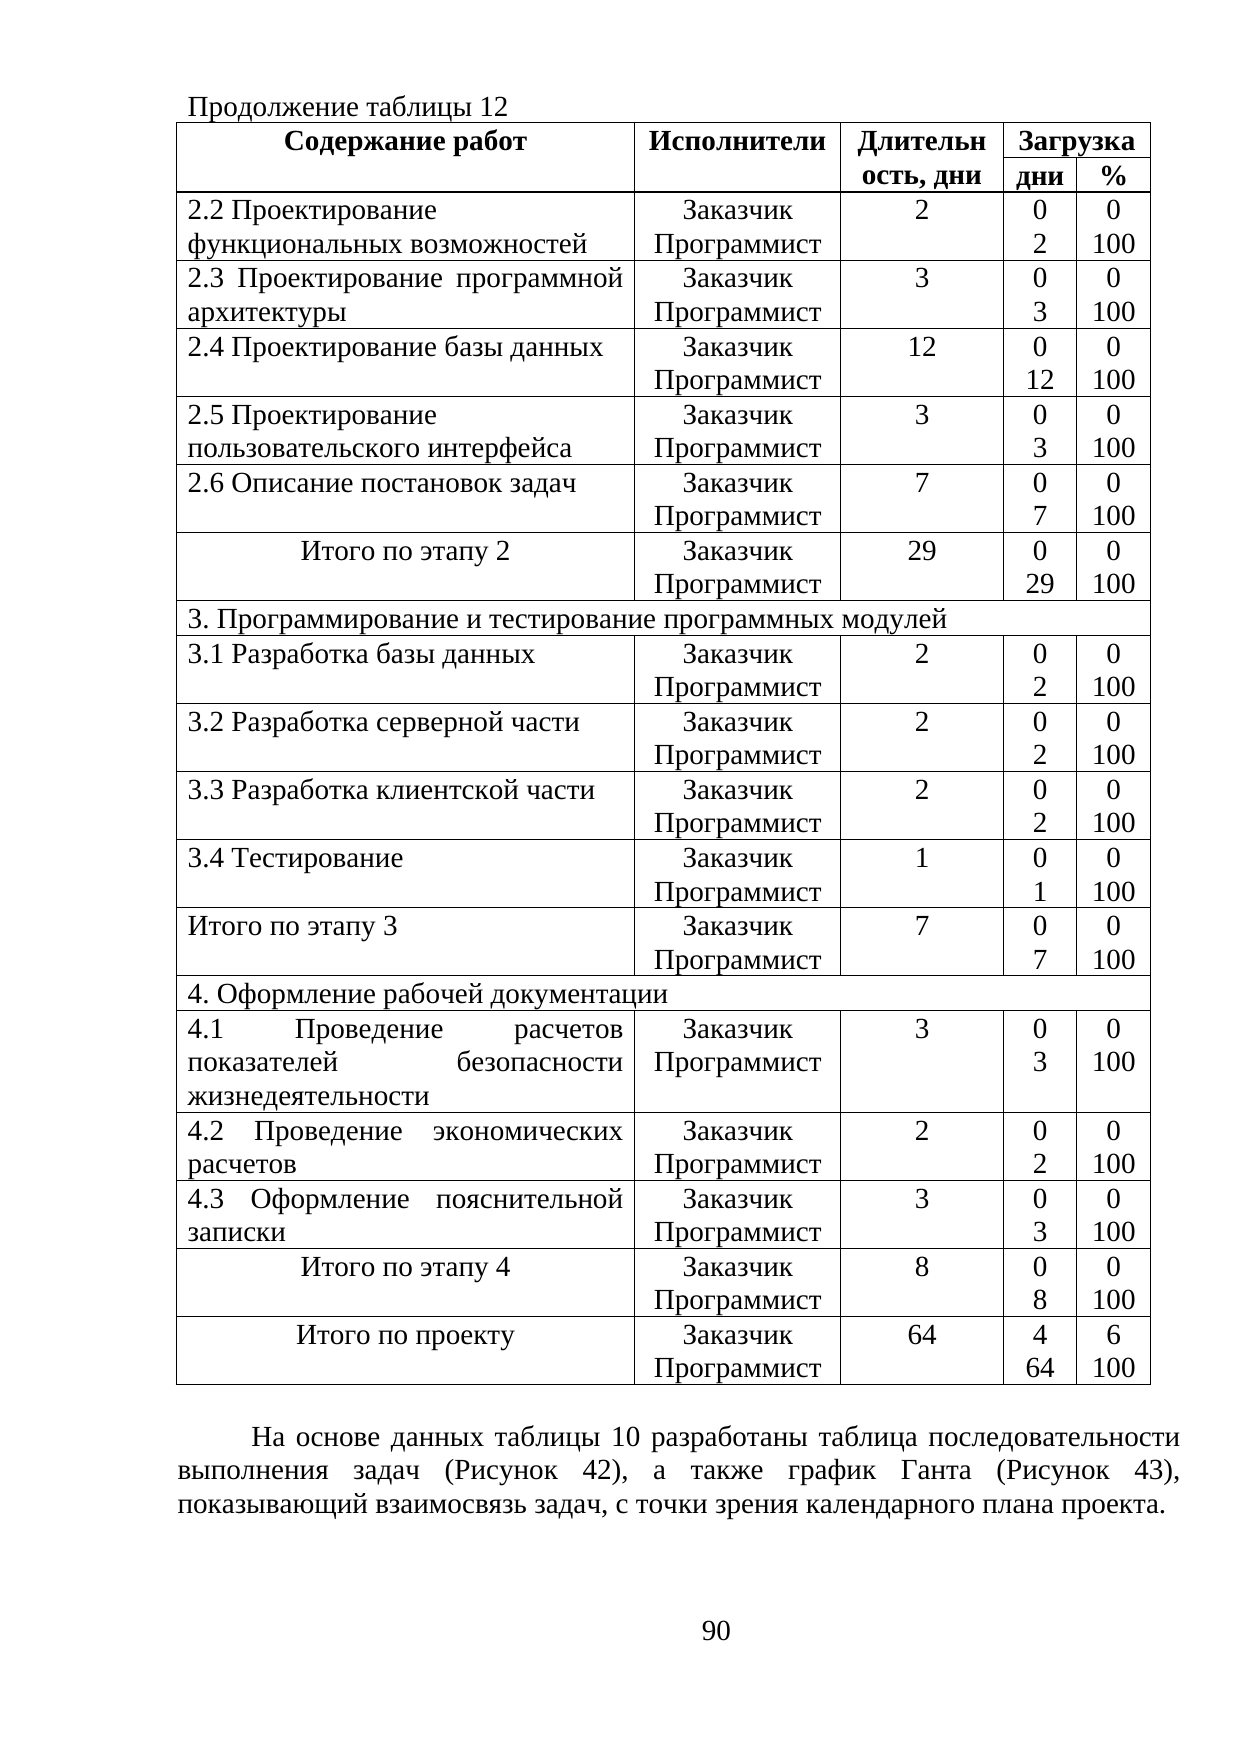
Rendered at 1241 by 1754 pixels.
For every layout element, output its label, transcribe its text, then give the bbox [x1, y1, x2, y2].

table_cell Заказчик Программист [635, 465, 840, 532]
table_cell 3.1 Разработка базы данных [177, 636, 634, 703]
table_cell 0 7 [1004, 908, 1076, 975]
table_cell 6 100 [1077, 1317, 1150, 1384]
table_cell 0 3 [1004, 1181, 1076, 1248]
table_cell 0 100 [1077, 193, 1150, 259]
table_cell 3.4 Тестирование [177, 840, 634, 907]
table_cell 29 [841, 533, 1003, 600]
table_cell 0 100 [1077, 533, 1150, 600]
table_cell Заказчик Программист [635, 533, 840, 600]
table_cell 0 100 [1077, 704, 1150, 771]
table_cell Заказчик Программист [635, 840, 840, 907]
table_cell Заказчик Программист [635, 397, 840, 464]
table_cell Заказчик Программист [635, 193, 840, 259]
table_cell 7 [841, 465, 1003, 532]
table_cell 0 2 [1004, 704, 1076, 771]
table_cell Длительность, дни [841, 123, 1003, 191]
table_cell 0 100 [1077, 636, 1150, 703]
table_cell % [1077, 158, 1150, 191]
table_cell 4 64 [1004, 1317, 1076, 1384]
table_cell Исполнители [635, 123, 840, 191]
table_cell 0 100 [1077, 908, 1150, 975]
table_cell Заказчик Программист [635, 636, 840, 703]
table_cell 2 [841, 772, 1003, 839]
table_cell 3.2 Разработка серверной части [177, 704, 634, 771]
table_cell 0 12 [1004, 329, 1076, 396]
table_cell 4.2 Проведение экономических расчетов [177, 1113, 634, 1180]
text На основе данных таблицы 10 разработаны таблица последовательности выполнения задач (Рисунок 42), а также график Ганта (Рисунок 43), показывающий взаимосвязь задач, с точки зрения календарного плана проекта. [177, 1419, 1181, 1519]
table_cell 2.4 Проектирование базы данных [177, 329, 634, 396]
table_cell 3 [841, 1011, 1003, 1112]
table_cell 0 3 [1004, 1011, 1076, 1112]
table_cell Итого по этапу 4 [177, 1249, 634, 1316]
table_cell дни [1004, 158, 1076, 191]
table_cell Заказчик Программист [635, 1011, 840, 1112]
table_cell 2 [841, 193, 1003, 259]
table_cell Заказчик Программист [635, 329, 840, 396]
table_cell 4. Оформление рабочей документации [177, 976, 1150, 1010]
table_cell 0 100 [1077, 840, 1150, 907]
table_cell 0 100 [1077, 1011, 1150, 1112]
table_cell Заказчик Программист [635, 704, 840, 771]
table_cell 0 29 [1004, 533, 1076, 600]
table_cell 0 8 [1004, 1249, 1076, 1316]
table_cell 0 100 [1077, 329, 1150, 396]
table_cell 4.3 Оформление пояснительной записки [177, 1181, 634, 1248]
table_cell 2 [841, 636, 1003, 703]
table_cell 0 100 [1077, 465, 1150, 532]
table_cell 0 100 [1077, 261, 1150, 328]
table_cell 3 [841, 397, 1003, 464]
table_header Продолжение таблицы 12 [176, 89, 1150, 122]
table_cell Загрузка [1004, 123, 1150, 157]
table_cell 0 2 [1004, 193, 1076, 259]
table_cell 0 2 [1004, 1113, 1076, 1180]
table_cell 3 [841, 261, 1003, 328]
table_cell Заказчик Программист [635, 1181, 840, 1248]
table_cell 2.3 Проектирование программной архитектуры [177, 261, 634, 328]
table_cell Итого по этапу 2 [177, 533, 634, 600]
table_cell 12 [841, 329, 1003, 396]
table_cell Итого по проекту [177, 1317, 634, 1384]
table_cell 0 100 [1077, 772, 1150, 839]
table_cell Содержание работ [177, 123, 634, 191]
table_cell 1 [841, 840, 1003, 907]
table_cell 0 2 [1004, 636, 1076, 703]
table_cell 0 3 [1004, 397, 1076, 464]
table_cell 0 100 [1077, 1113, 1150, 1180]
table_cell 7 [841, 908, 1003, 975]
table_cell Заказчик Программист [635, 1317, 840, 1384]
table_cell 4.1 Проведение расчетов показателей безопасности жизнедеятельности [177, 1011, 634, 1112]
table_cell 64 [841, 1317, 1003, 1384]
table_cell Заказчик Программист [635, 1113, 840, 1180]
table_cell 3 [841, 1181, 1003, 1248]
table_cell 0 100 [1077, 397, 1150, 464]
table_cell Заказчик Программист [635, 261, 840, 328]
table_cell 8 [841, 1249, 1003, 1316]
table_cell 0 3 [1004, 261, 1076, 328]
table_cell 0 100 [1077, 1181, 1150, 1248]
table_cell 2.2 Проектирование функциональных возможностей [177, 193, 634, 259]
table_cell Заказчик Программист [635, 1249, 840, 1316]
table_cell 2.5 Проектирование пользовательского интерфейса [177, 397, 634, 464]
table_cell 3.3 Разработка клиентской части [177, 772, 634, 839]
table_cell Заказчик Программист [635, 772, 840, 839]
table_cell 0 7 [1004, 465, 1076, 532]
table_cell 0 1 [1004, 840, 1076, 907]
table_cell 2.6 Описание постановок задач [177, 465, 634, 532]
table_cell Заказчик Программист [635, 908, 840, 975]
table_cell 2 [841, 1113, 1003, 1180]
table_cell 3. Программирование и тестирование программных модулей [177, 601, 1150, 635]
table_cell 0 100 [1077, 1249, 1150, 1316]
table_cell 2 [841, 704, 1003, 771]
table_cell Итого по этапу 3 [177, 908, 634, 975]
table_cell 0 2 [1004, 772, 1076, 839]
